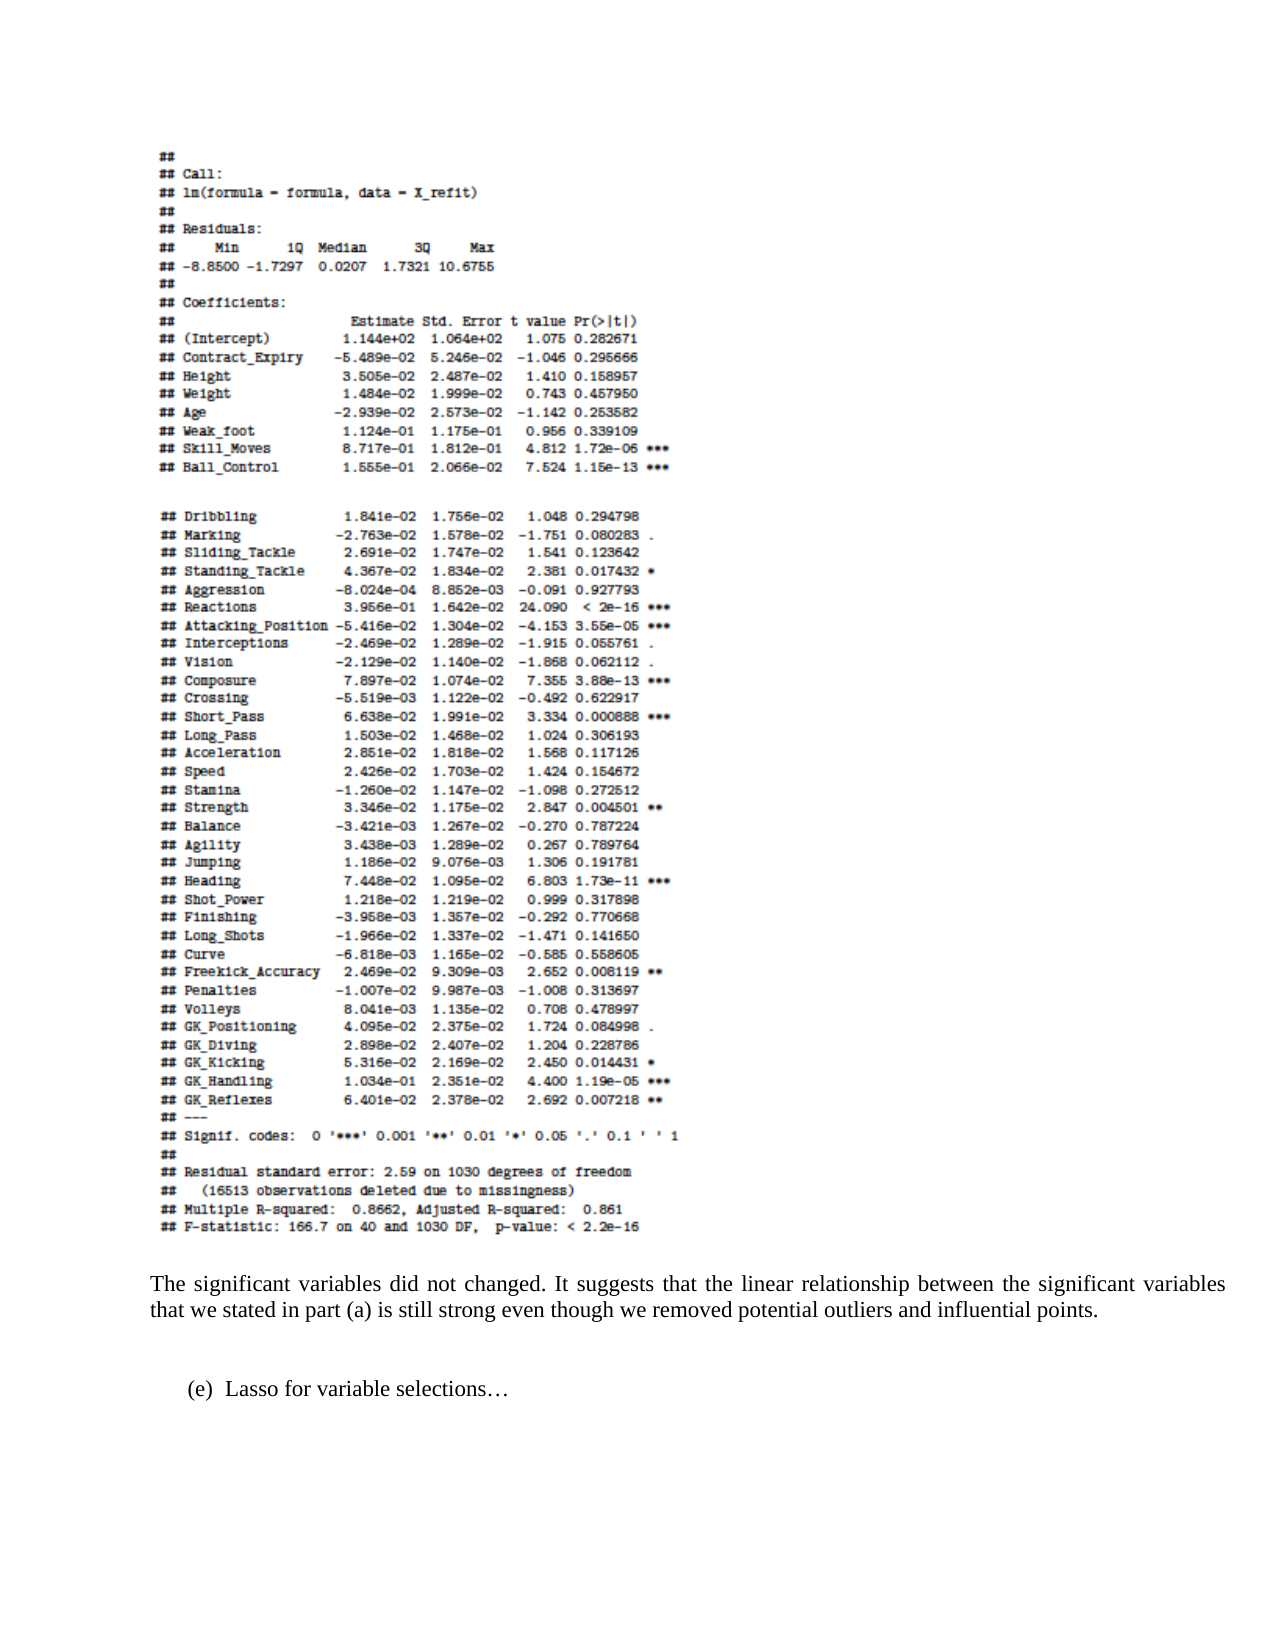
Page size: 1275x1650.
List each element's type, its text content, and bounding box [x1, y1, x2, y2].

list Lasso for variable selections… [187, 1376, 1228, 1402]
picture [150, 150, 738, 1244]
text The significant variables did not changed. It suggests that the linear relationship between the significant variables that we stated in part (a) is still strong even though we removed potential outliers and influential points. [150, 1270, 1228, 1323]
